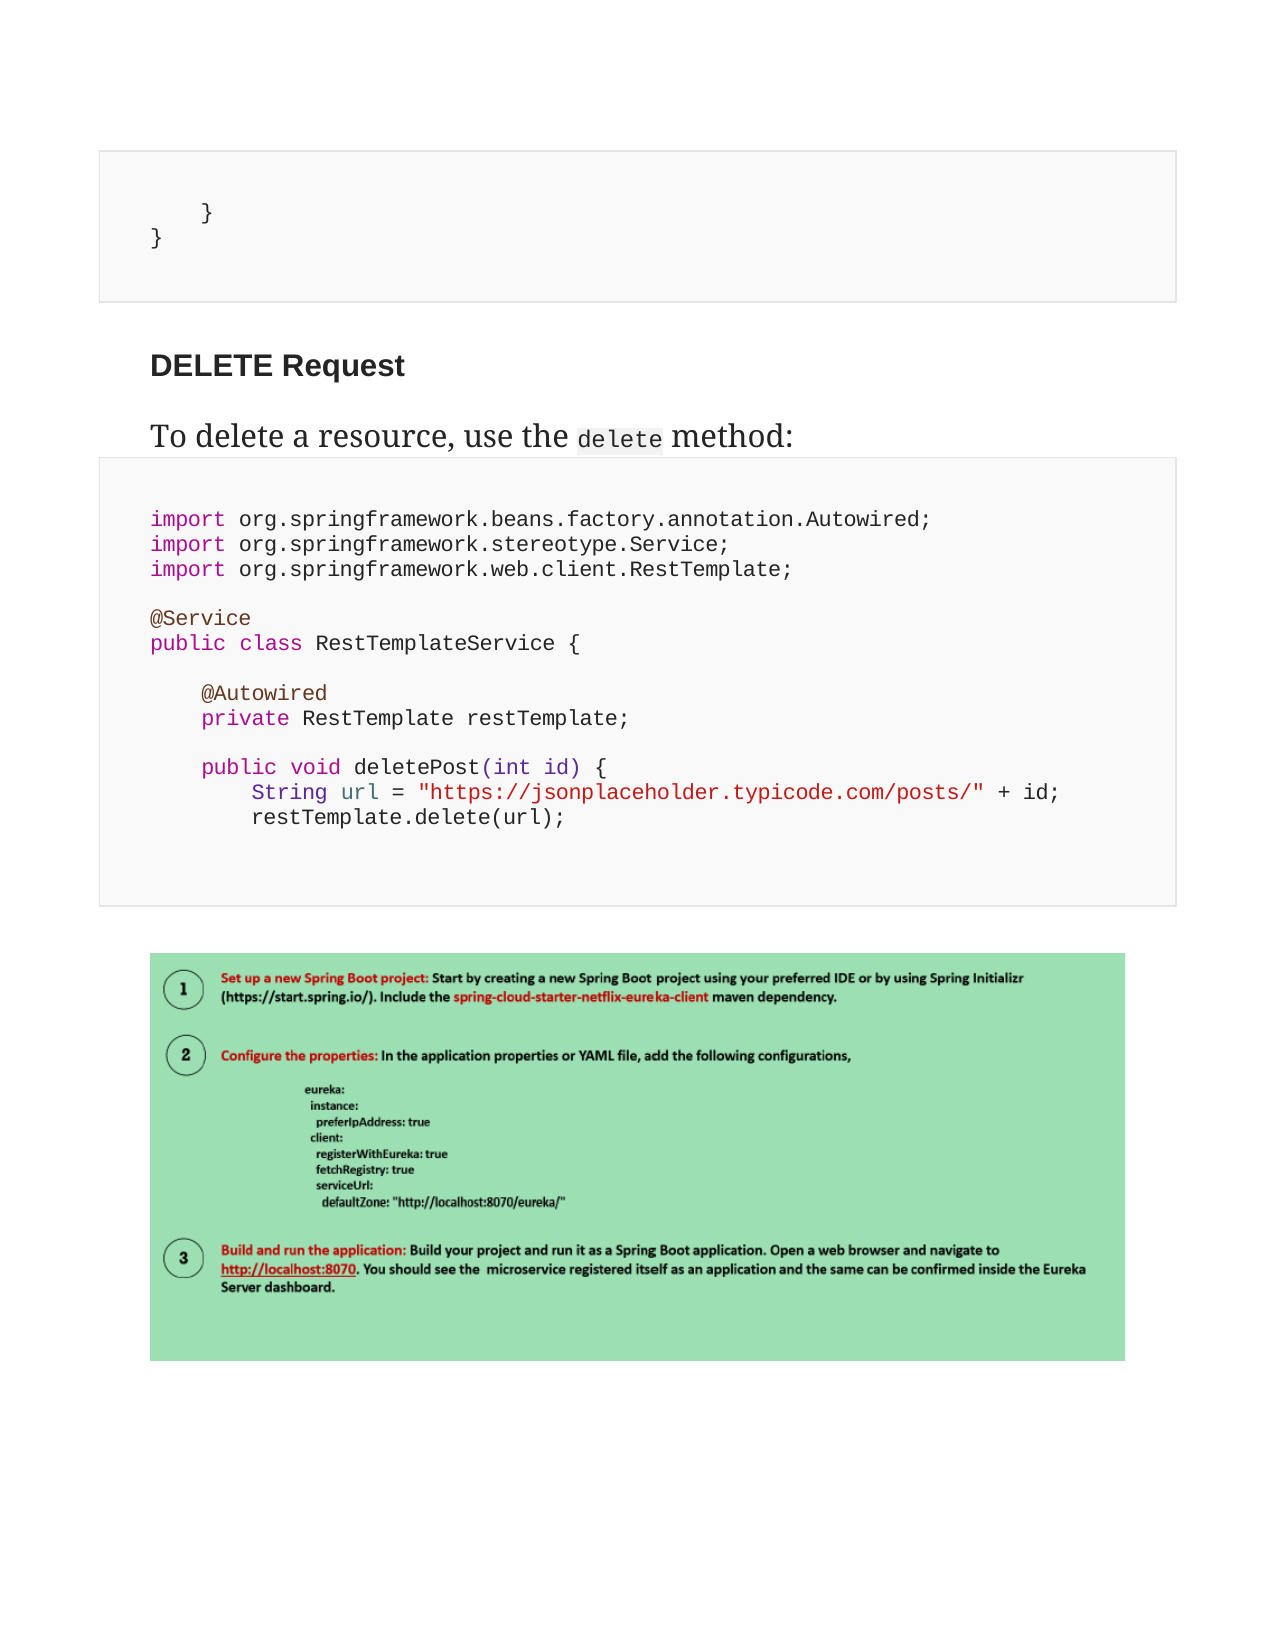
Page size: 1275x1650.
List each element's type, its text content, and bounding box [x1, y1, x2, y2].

text To delete a resource, use the delete method: [150, 407, 1125, 457]
text DELETE Request [150, 346, 1125, 383]
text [100, 152, 1175, 301]
text import org.springframework.beans.factory.annotation.Autowired; import org.springframework.stereotype.Service; import org.springframework.web.client.RestTemplate; @Service public class RestTemplateService { @Autowired private RestTemplate restTemplate; public void deletePost(int id) { String url = "https://jsonplaceholder.typicode.com/posts/" + id; restTemplate.delete(url); [100, 458, 1175, 905]
picture [150, 953, 1125, 1361]
